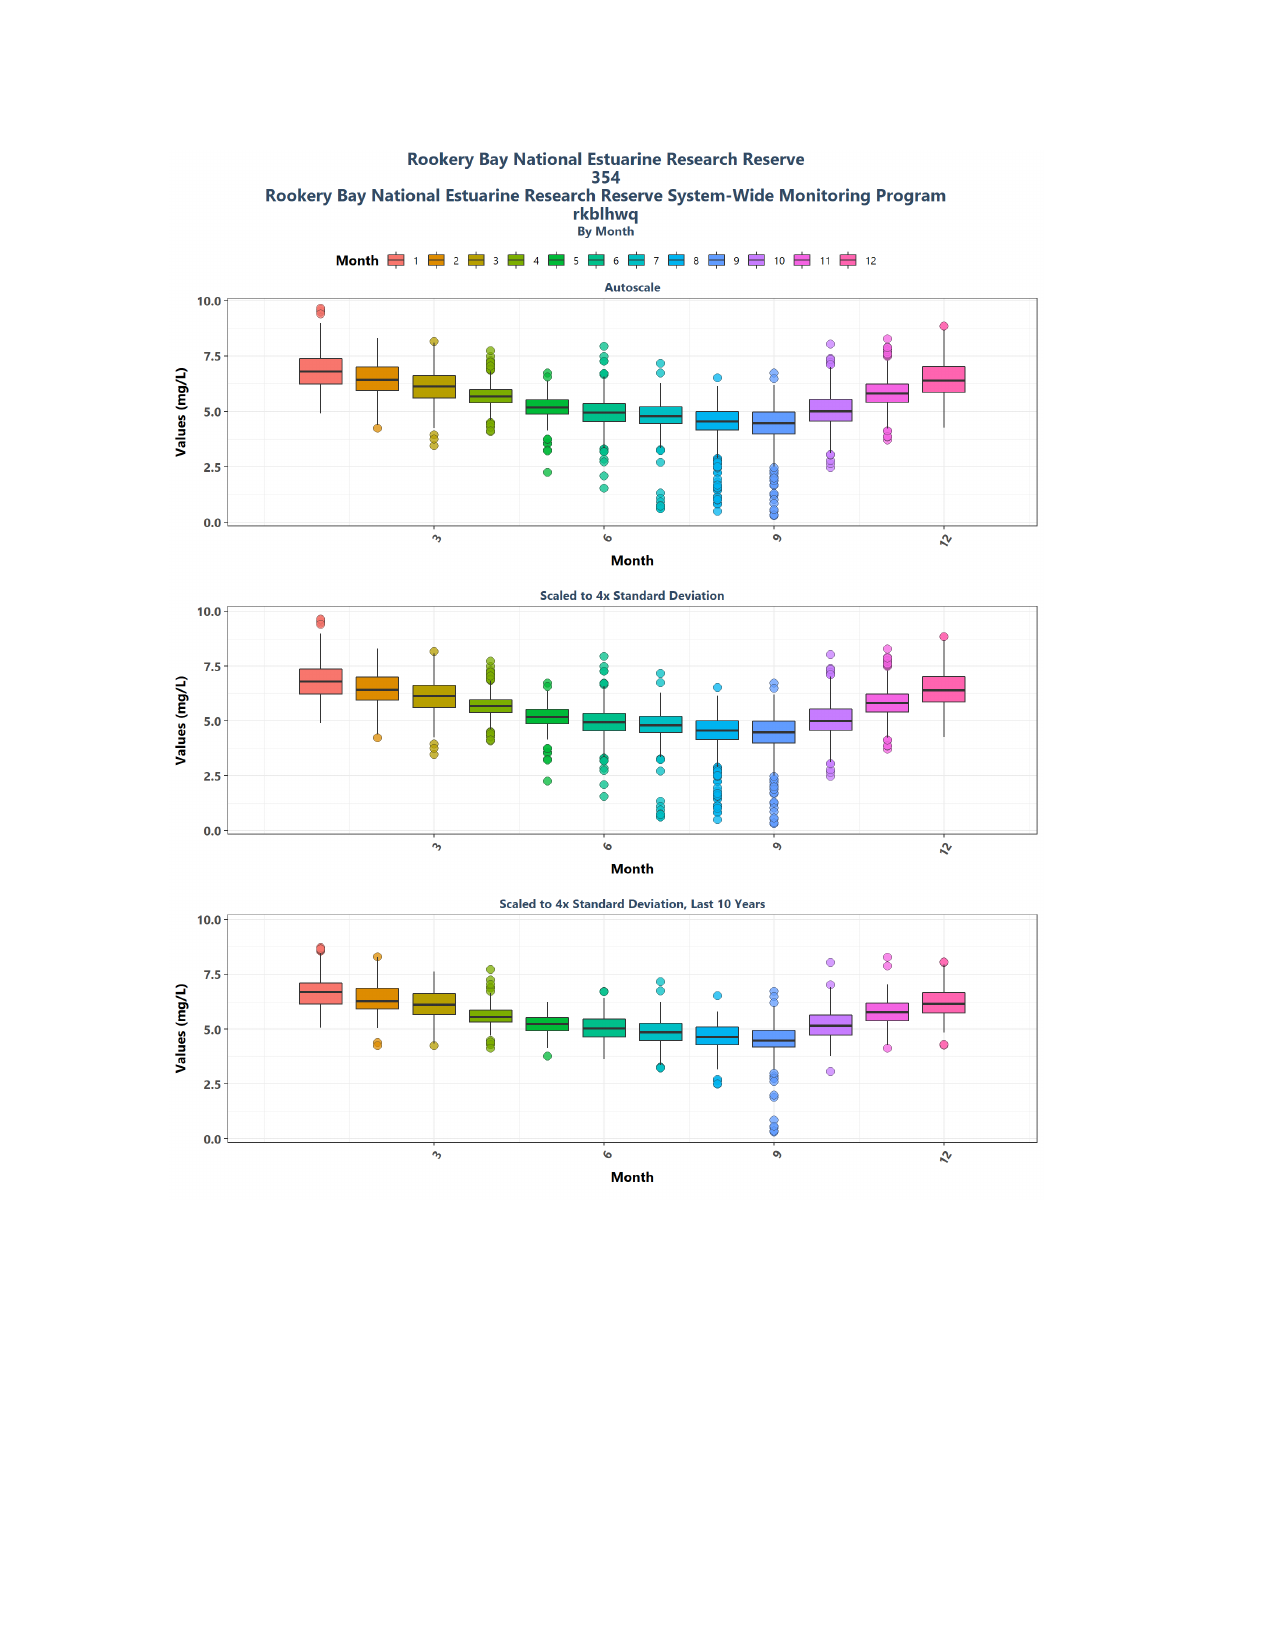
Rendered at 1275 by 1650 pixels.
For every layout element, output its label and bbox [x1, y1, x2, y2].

picture [168, 150, 1044, 1200]
